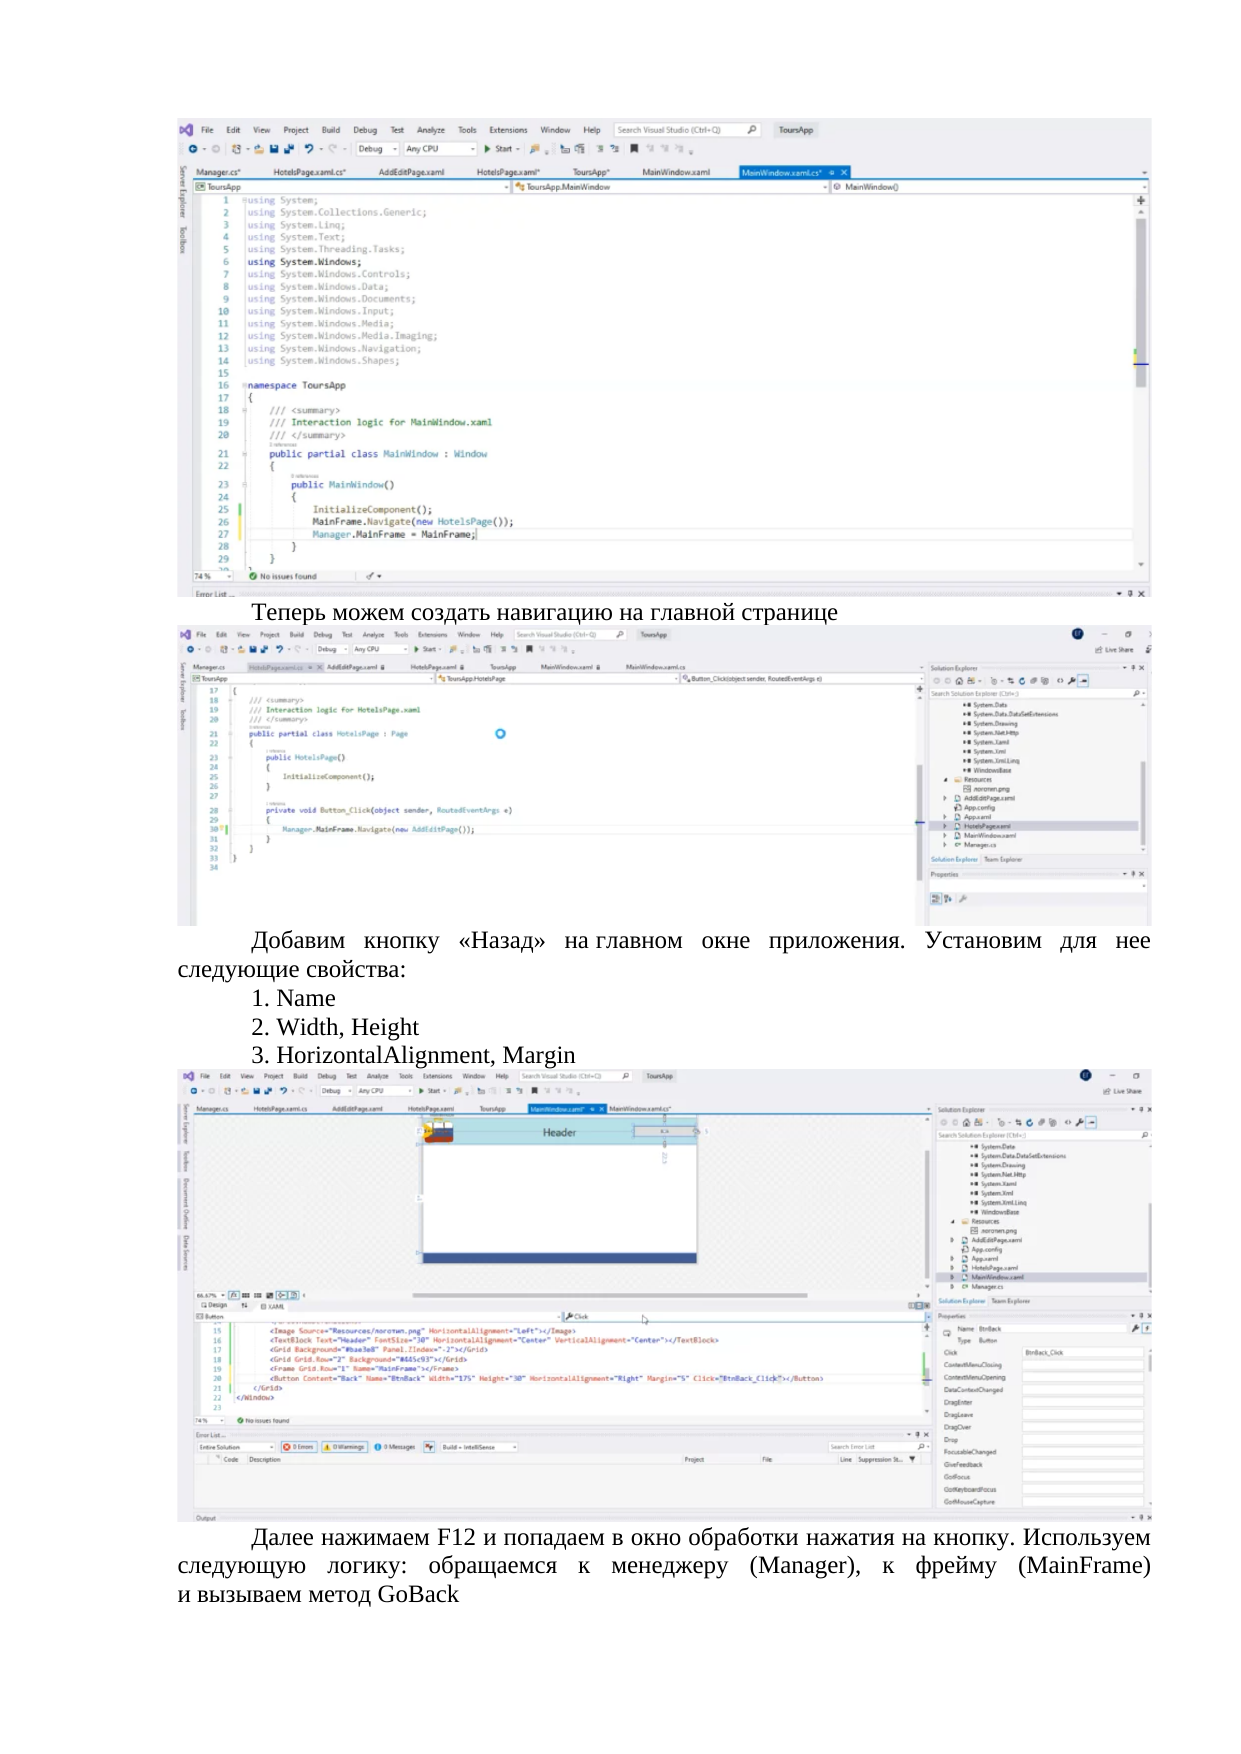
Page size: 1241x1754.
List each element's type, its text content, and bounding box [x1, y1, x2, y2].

text Теперь можем создать навигацию на главной странице [177, 597, 1152, 625]
list HorizontalAlignment, Margin [177, 1041, 1152, 1069]
text Далее нажимаем F12 и попадаем в окно обработки нажатия на кнопку. Используем следующую логику: обращаемся к менеджеру (Manager), к фрейму (MainFrame) и вызываем метод GoBack [177, 1522, 1152, 1608]
picture [177, 118, 1152, 597]
picture [177, 1069, 1152, 1522]
list Name [177, 983, 1152, 1012]
list Width, Height [177, 1012, 1152, 1041]
picture [177, 625, 1152, 926]
text Добавим кнопку «Назад» на главном окне приложения. Установим для нее следующие свойства: [177, 926, 1152, 983]
